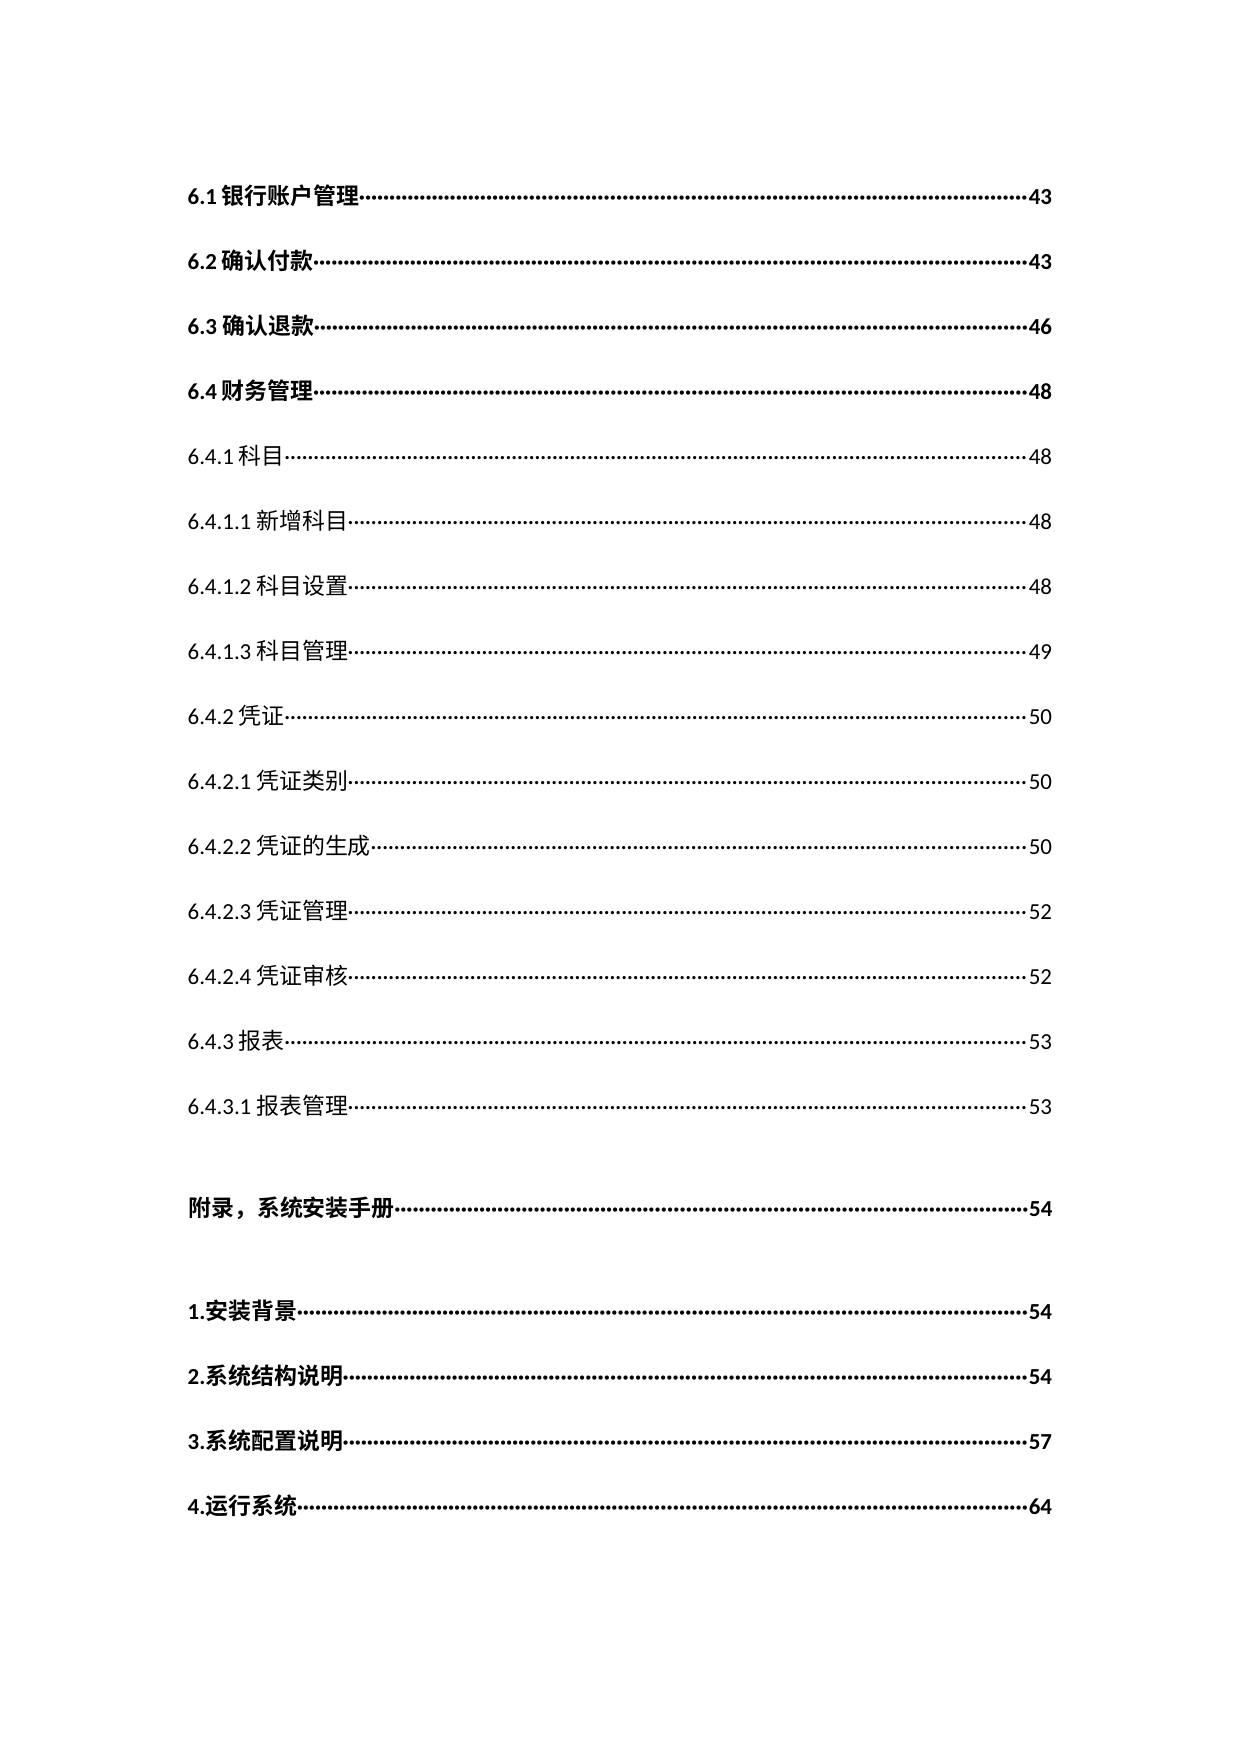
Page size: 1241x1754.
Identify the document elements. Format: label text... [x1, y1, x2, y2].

text 6.1银行账户管理 43 [187, 162, 1053, 227]
text 6.4.3.1报表管理 53 [187, 1072, 1053, 1137]
text 6.4.2.4凭证审核 52 [187, 942, 1053, 1007]
text 6.4.2.2凭证的生成 50 [187, 812, 1053, 877]
text 2.系统结构说明 54 [187, 1342, 1053, 1407]
text 6.4.1科目 48 [187, 422, 1053, 487]
text 6.4.1.2科目设置 48 [187, 552, 1053, 617]
text 6.4.2.1凭证类别 50 [187, 747, 1053, 812]
text 6.3 确认退款 46 [187, 292, 1053, 357]
text 6.2确认付款 43 [187, 227, 1053, 292]
text 6.4.2凭证 50 [187, 682, 1053, 747]
text 3.系统配置说明 57 [187, 1407, 1053, 1472]
text 6.4财务管理 48 [187, 357, 1053, 422]
text 6.4.1.3科目管理 49 [187, 617, 1053, 682]
text 6.4.2.3凭证管理 52 [187, 877, 1053, 942]
text 6.4.1.1新增科目 48 [187, 487, 1053, 552]
text 附录，系统安装手册 54 [187, 1174, 1053, 1239]
text 1.安装背景 54 [187, 1277, 1053, 1342]
text 4.运行系统 64 [187, 1472, 1053, 1537]
text 6.4.3报表 53 [187, 1007, 1053, 1072]
